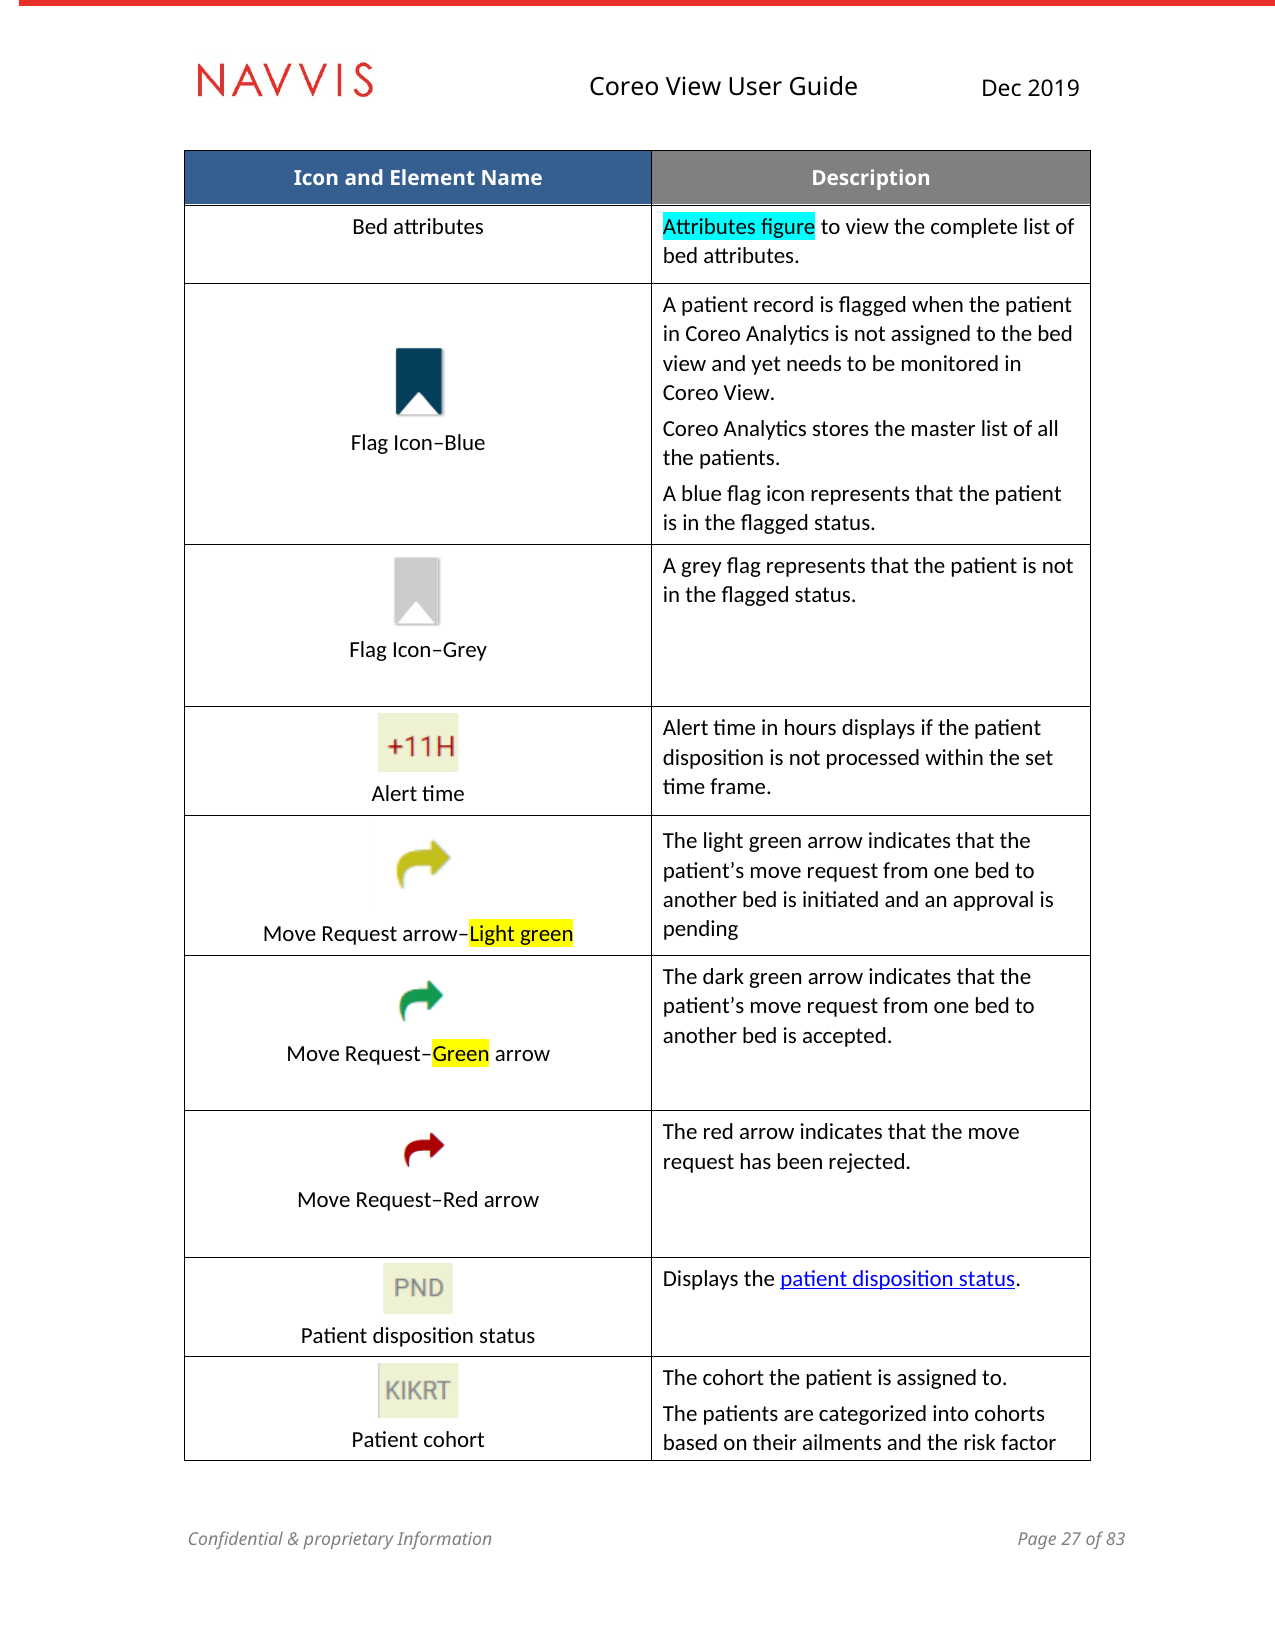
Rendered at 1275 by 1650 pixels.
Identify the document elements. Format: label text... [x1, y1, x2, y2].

picture [388, 335, 448, 421]
table_cell Move Request–Red arrow [185, 1111, 651, 1257]
table_cell Patient cohort [185, 1357, 651, 1460]
picture [383, 1263, 453, 1314]
table_cell Alert time in hours displays if the patient disposition is not processed within the set time frame. [652, 707, 1090, 815]
table_cell The red arrow indicates that the move request has been rejected. [652, 1111, 1090, 1257]
table_header Description [652, 151, 1090, 204]
picture [373, 821, 463, 912]
table_cell Move Request arrow–Light green [185, 816, 651, 955]
table_cell Displays the patient disposition status. [652, 1258, 1090, 1356]
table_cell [652, 1357, 1090, 1460]
table_cell Flag Icon–Grey [185, 545, 651, 706]
table_cell A patient record is flagged when the patient in Coreo Analytics is not assigned to the bed view and yet needs to be monitored in Coreo View. Coreo Analytics stores the master list of all the patients. A blue flag icon represents that the patient is in the flagged status. [652, 284, 1090, 544]
table_cell A grey flag represents that the patient is not in the flagged status. [652, 545, 1090, 706]
picture [187, 55, 383, 104]
table_cell Flag Icon–Blue [185, 284, 651, 544]
table_cell The light green arrow indicates that the patient’s move request from one bed to another bed is initiated and an approval is pending [652, 816, 1090, 955]
picture [381, 1117, 455, 1178]
picture [377, 713, 459, 772]
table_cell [652, 206, 1090, 283]
table_cell Move Request–Green arrow [185, 956, 651, 1110]
table_header Icon and Element Name [185, 151, 651, 204]
picture [381, 961, 455, 1032]
table_cell The dark green arrow indicates that the patient’s move request from one bed to another bed is accepted. [652, 956, 1090, 1110]
table_cell Patient disposition status [185, 1258, 651, 1356]
table_cell Alert time [185, 707, 651, 815]
picture [388, 551, 448, 628]
picture [377, 1363, 459, 1418]
table_cell Bed attributes [185, 206, 651, 283]
